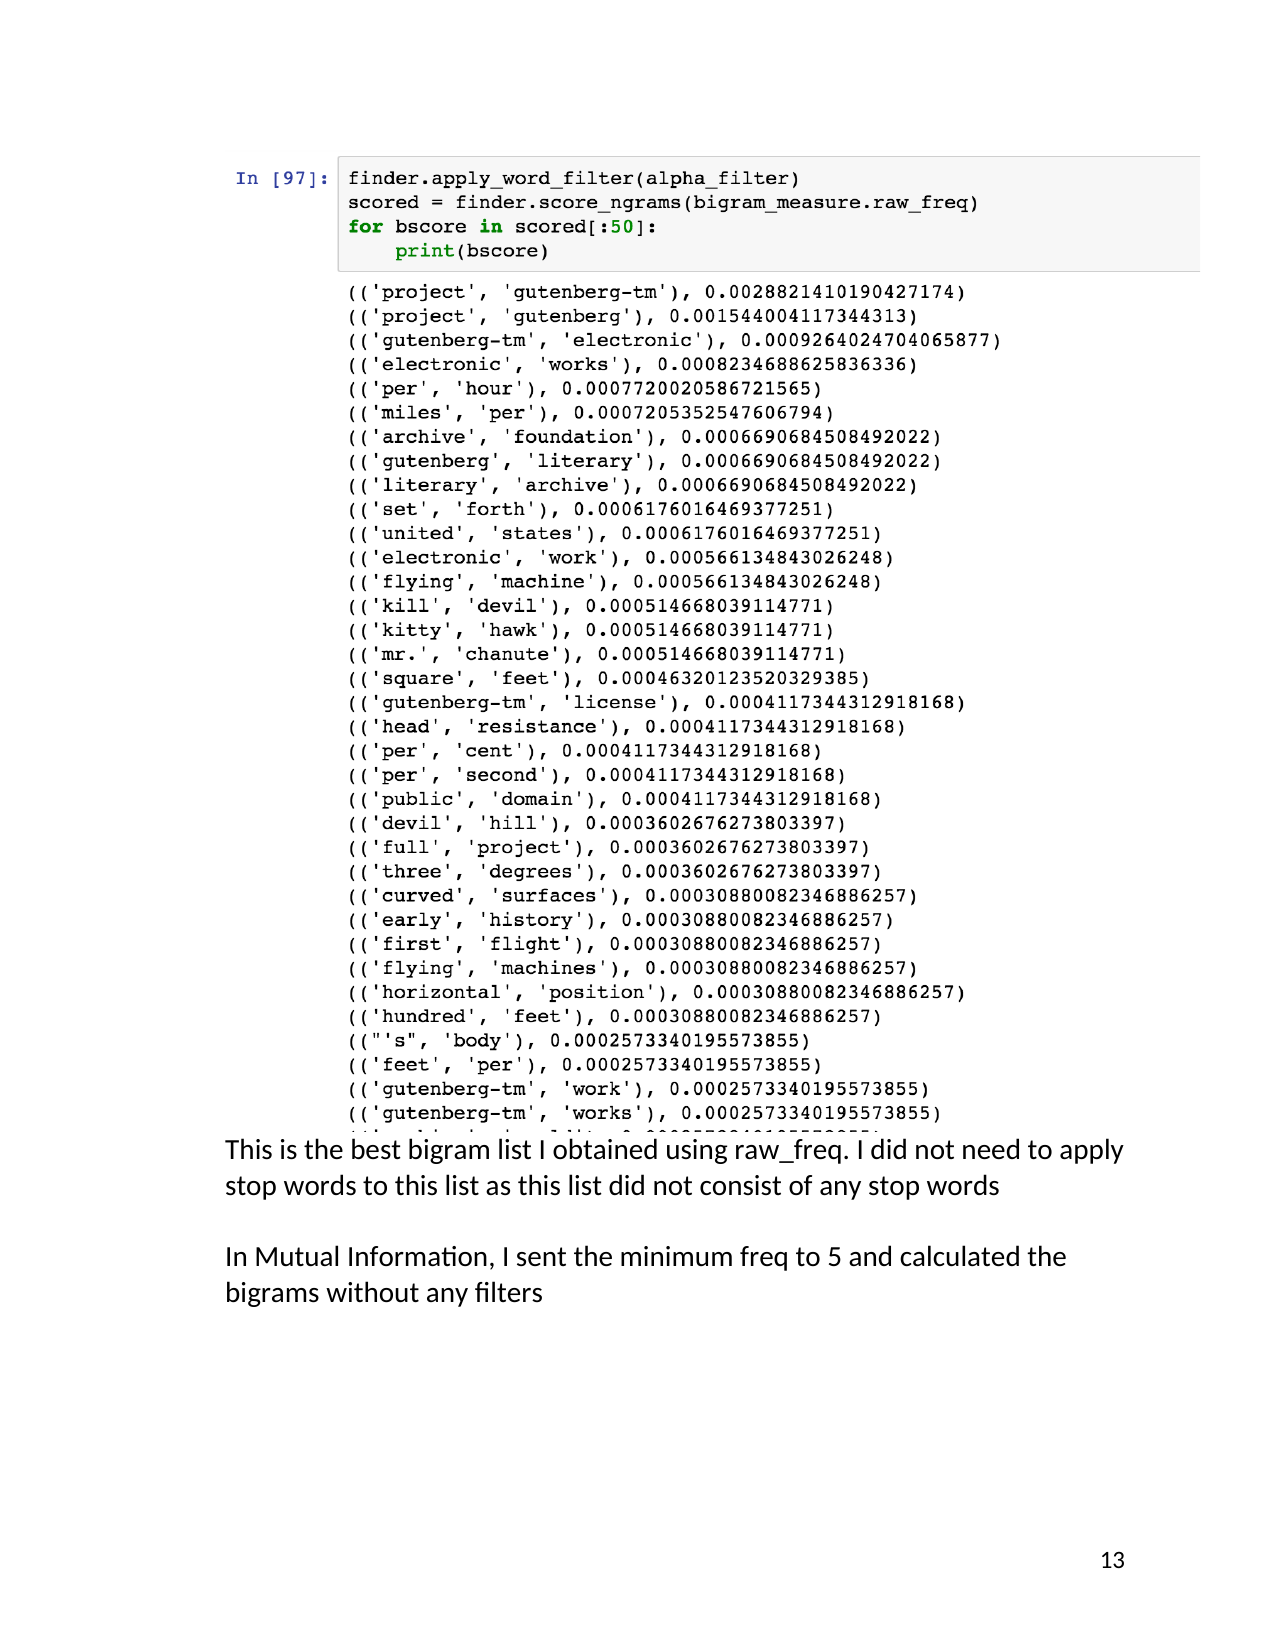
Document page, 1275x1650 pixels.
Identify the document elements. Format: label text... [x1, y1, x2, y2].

picture [225, 150, 1200, 1132]
list In Mutual Information, I sent the minimum freq to 5 and calculated the bigrams without any filters [225, 1238, 1125, 1309]
list This is the best bigram list I obtained using raw_freq. I did not need to apply stop words to this list as this list did not consist of any stop words [225, 1132, 1125, 1202]
